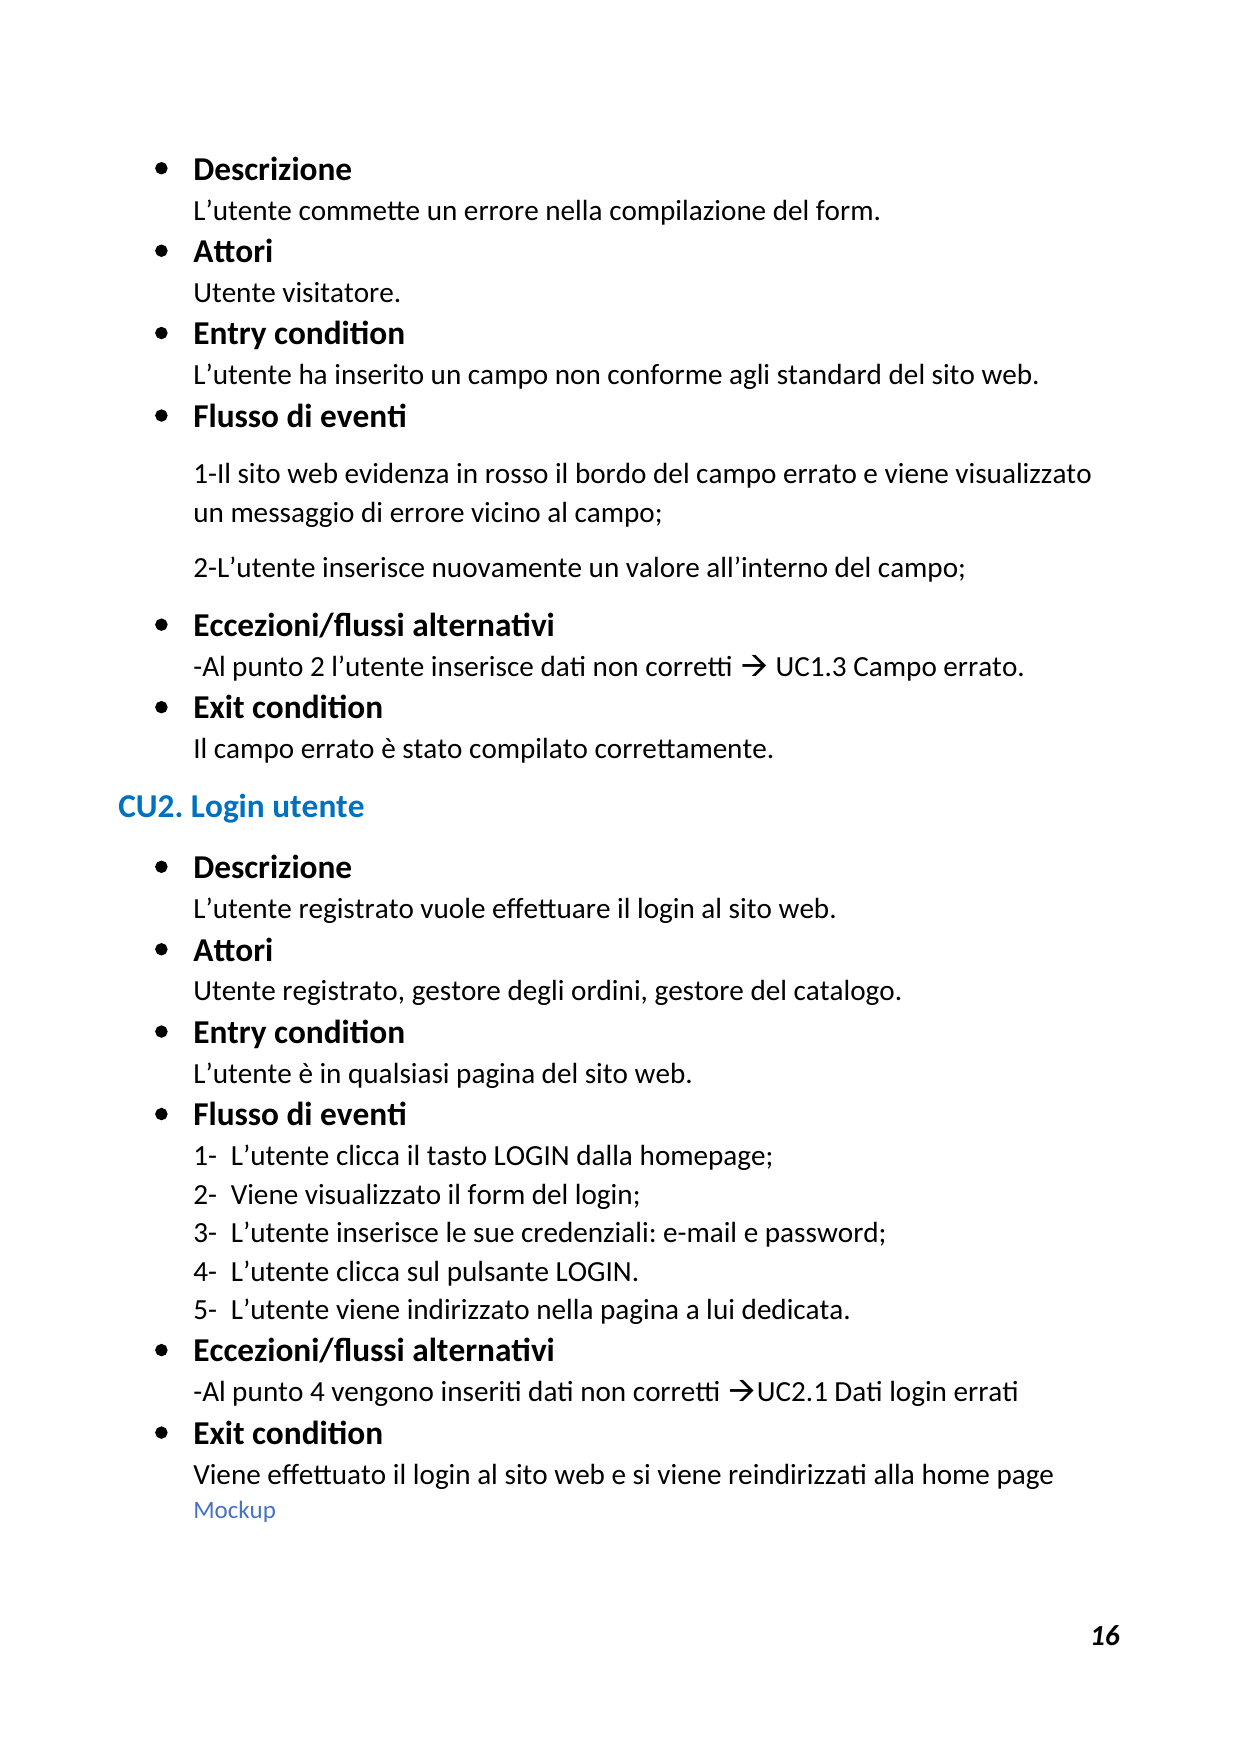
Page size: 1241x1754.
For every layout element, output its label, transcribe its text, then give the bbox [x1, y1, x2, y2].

list Il campo errato è stato compilato correttamente. [193, 730, 1122, 766]
list Entry condition [156, 1011, 1122, 1052]
list L’utente registrato vuole effettuare il login al sito web. [193, 890, 1122, 926]
list Flusso di eventi [156, 395, 1122, 436]
list Descrizione [156, 148, 1122, 188]
list L’utente clicca il tasto LOGIN dalla homepage; [193, 1137, 1122, 1173]
list Viene visualizzato il form del login; [193, 1176, 1122, 1211]
list L’utente inserisce le sue credenziali: e-mail e password; [193, 1214, 1122, 1250]
text 2-L’utente inserisce nuovamente un valore all’interno del campo; [193, 549, 1122, 584]
list Mockup [193, 1494, 1122, 1525]
list L’utente è in qualsiasi pagina del sito web. [193, 1055, 1122, 1091]
list Exit condition [156, 686, 1122, 727]
list Exit condition [156, 1412, 1122, 1453]
list Viene effettuato il login al sito web e si viene reindirizzati alla home page [193, 1456, 1122, 1491]
text CU2. Login utente [118, 786, 1122, 826]
list L’utente ha inserito un campo non conforme agli standard del sito web. [193, 356, 1122, 392]
list Utente visitatore. [193, 274, 1122, 309]
list Eccezioni/flussi alternativi [156, 1329, 1122, 1370]
list L’utente viene indirizzato nella pagina a lui dedicata. [193, 1291, 1122, 1327]
list Utente registrato, gestore degli ordini, gestore del catalogo. [193, 972, 1122, 1008]
list L’utente clicca sul pulsante LOGIN. [193, 1253, 1122, 1288]
list L’utente commette un errore nella compilazione del form. [193, 192, 1122, 227]
text 1-Il sito web evidenza in rosso il bordo del campo errato e viene visualizzato un messaggio di errore vicino al campo; [193, 455, 1122, 529]
list Attori [156, 928, 1122, 969]
list Flusso di eventi [156, 1093, 1122, 1134]
list -Al punto 2 l’utente inserisce dati non corretti UC1.3 Campo errato. [193, 648, 1122, 684]
list Descrizione [156, 846, 1122, 887]
list Eccezioni/flussi alternativi [156, 604, 1122, 645]
list -Al punto 4 vengono inseriti dati non corretti UC2.1 Dati login errati [193, 1373, 1122, 1409]
list Entry condition [156, 312, 1122, 353]
list Attori [156, 230, 1122, 271]
